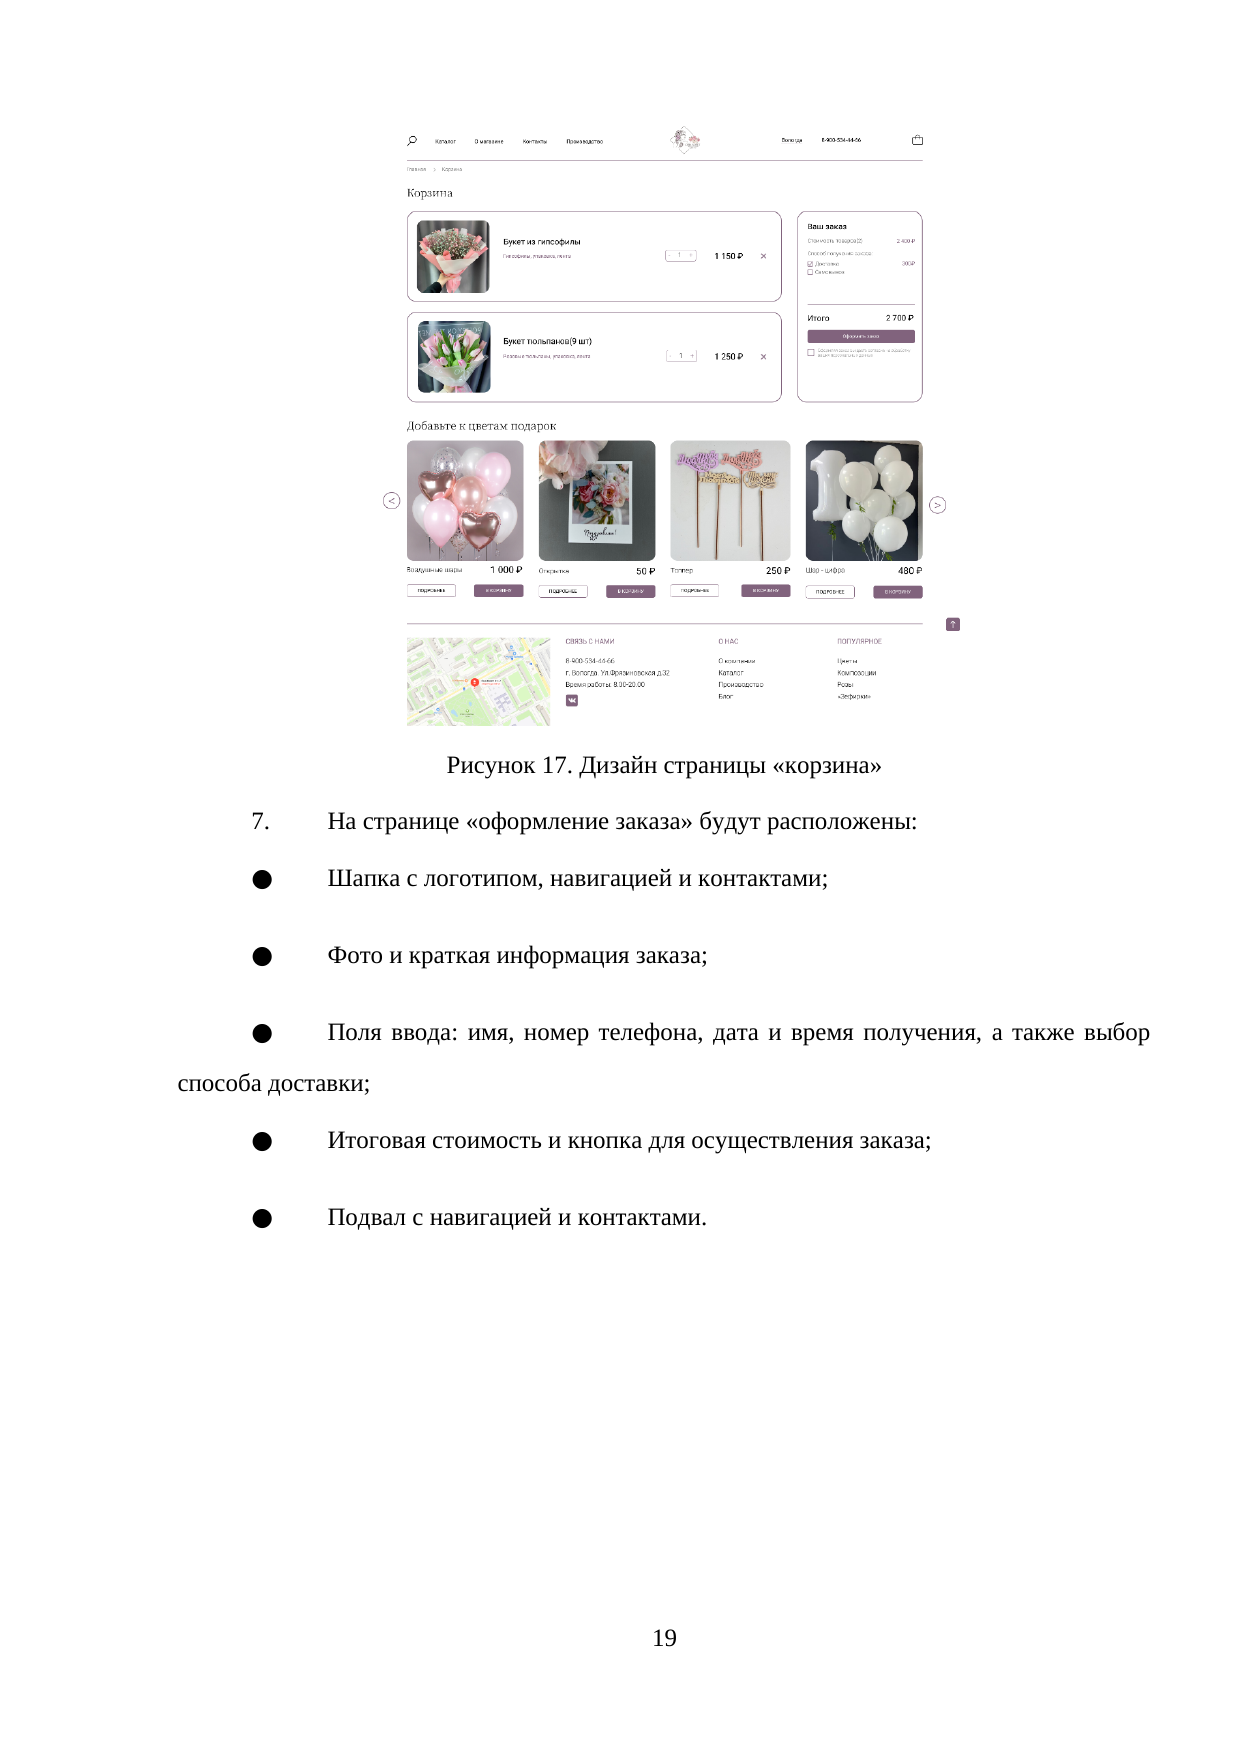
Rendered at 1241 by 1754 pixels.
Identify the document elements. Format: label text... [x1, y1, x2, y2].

list Шапка с логотипом, навигацией и контактами; [177, 849, 1152, 900]
list Поля ввода: имя, номер телефона, дата и время получения, а также выбор способа доставки; [177, 1003, 1152, 1097]
list Итоговая стоимость и кнопка для осуществления заказа; [177, 1112, 1152, 1163]
picture [341, 118, 988, 737]
list Рисунок 17. Дизайн страницы «корзина» [177, 750, 1152, 779]
list Подвал с навигацией и контактами. [177, 1188, 1152, 1240]
list На странице «оформление заказа» будут расположены: [177, 806, 1152, 835]
list Фото и краткая информация заказа; [177, 926, 1152, 977]
